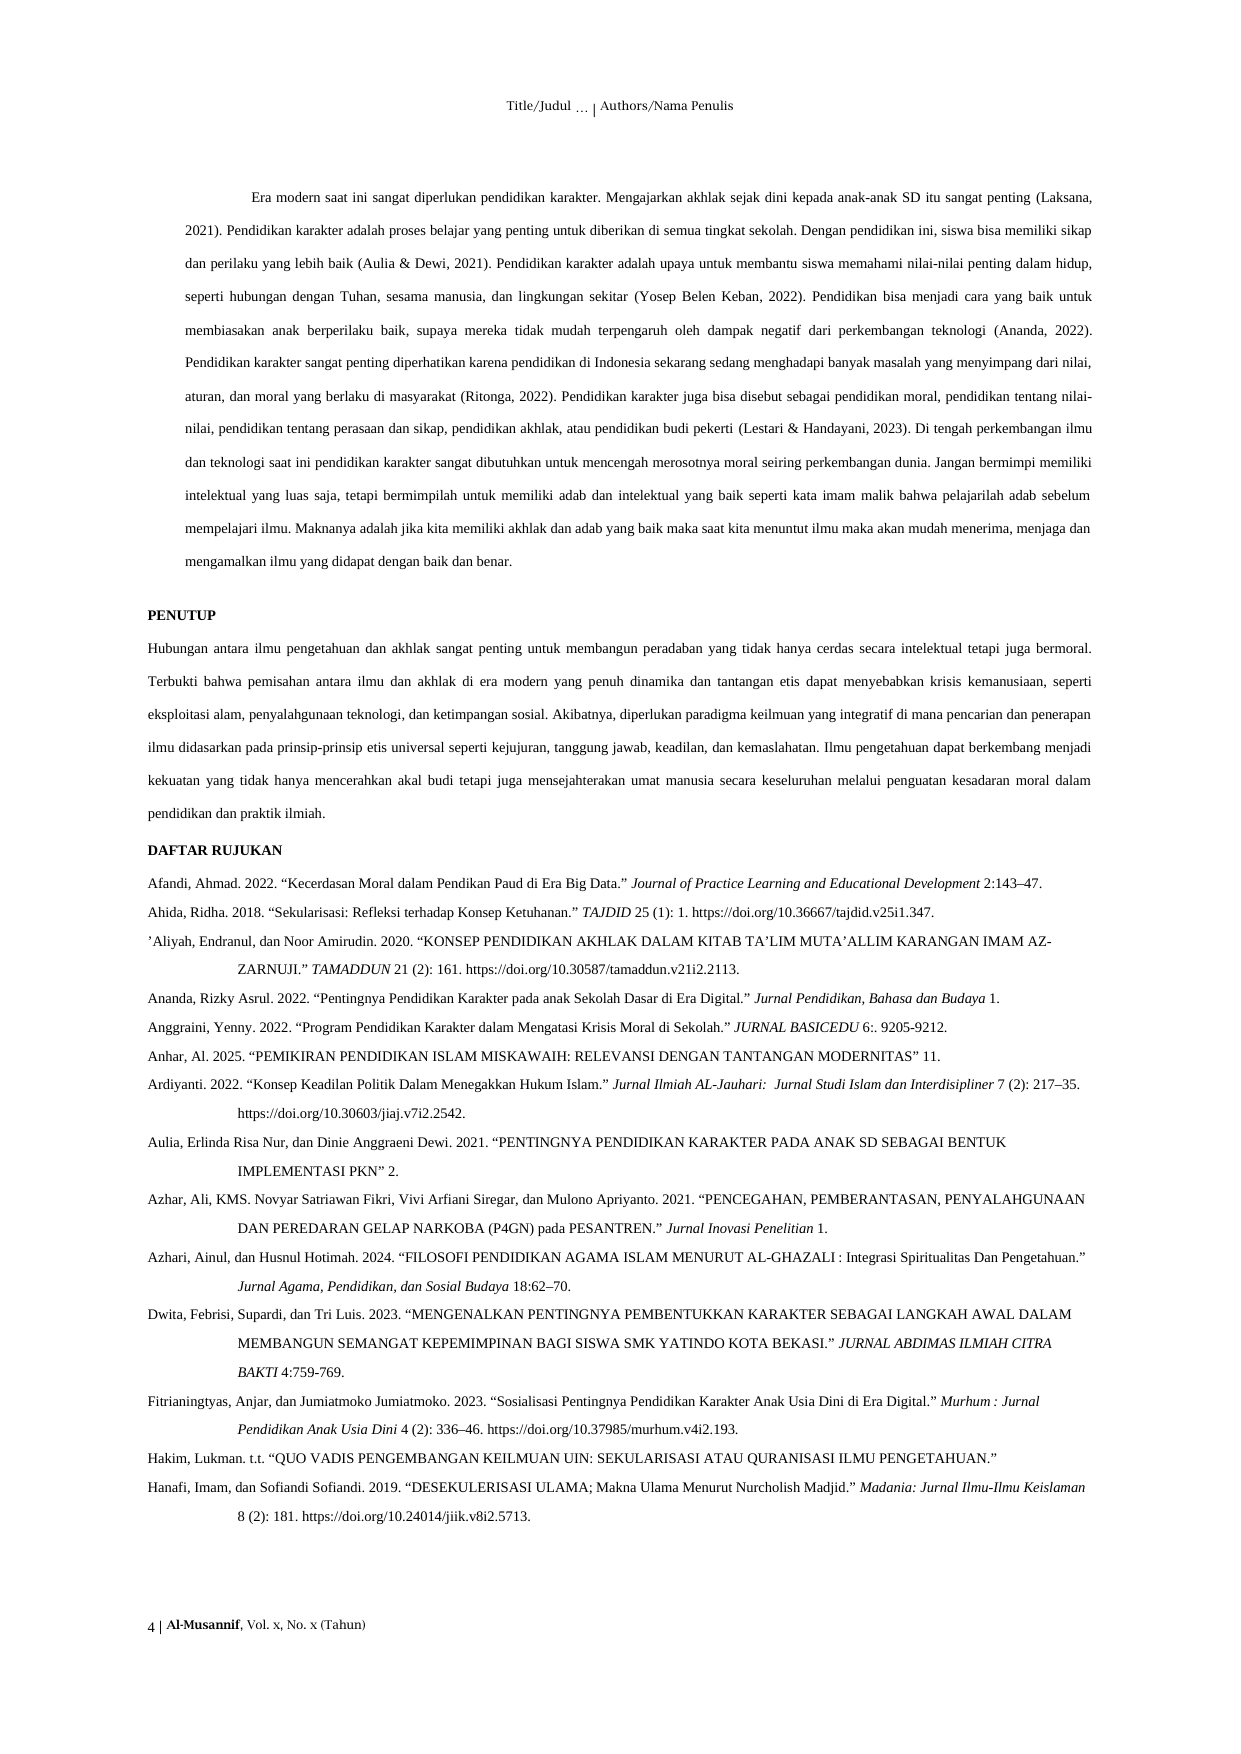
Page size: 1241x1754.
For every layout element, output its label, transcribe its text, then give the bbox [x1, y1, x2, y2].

text Azhari, Ainul, dan Husnul Hotimah. 2024. “FILOSOFI PENDIDIKAN AGAMA ISLAM MENURUT AL-GHAZALI : Integrasi Spiritualitas Dan Pengetahuan.” Jurnal Agama, Pendidikan, dan Sosial Budaya 18:62–70. [147, 1237, 1092, 1294]
text Ahida, Ridha. 2018. “Sekularisasi: Refleksi terhadap Konsep Ketuhanan.” TAJDID 25 (1): 1. https://doi.org/10.36667/tajdid.v25i1.347. [147, 892, 1092, 920]
text Ardiyanti. 2022. “Konsep Keadilan Politik Dalam Menegakkan Hukum Islam.” Jurnal Ilmiah AL-Jauhari: Jurnal Studi Islam dan Interdisipliner 7 (2): 217–35. https://doi.org/10.30603/jiaj.v7i2.2542. [147, 1064, 1092, 1122]
text Afandi, Ahmad. 2022. “Kecerdasan Moral dalam Pendikan Paud di Era Big Data.” Journal of Practice Learning and Educational Development 2:143–47. [147, 863, 1092, 892]
text ’Aliyah, Endranul, dan Noor Amirudin. 2020. “KONSEP PENDIDIKAN AKHLAK DALAM KITAB TA’LIM MUTA’ALLIM KARANGAN IMAM AZ-ZARNUJI.” TAMADDUN 21 (2): 161. https://doi.org/10.30587/tamaddun.v21i2.2113. [147, 920, 1092, 978]
text Hanafi, Imam, dan Sofiandi Sofiandi. 2019. “DESEKULERISASI ULAMA; Makna Ulama Menurut Nurcholish Madjid.” Madania: Jurnal Ilmu-Ilmu Keislaman 8 (2): 181. https://doi.org/10.24014/jiik.v8i2.5713. [147, 1467, 1092, 1524]
text Anhar, Al. 2025. “PEMIKIRAN PENDIDIKAN ISLAM MISKAWAIH: RELEVANSI DENGAN TANTANGAN MODERNITAS” 11. [147, 1035, 1092, 1064]
text Fitrianingtyas, Anjar, dan Jumiatmoko Jumiatmoko. 2023. “Sosialisasi Pentingnya Pendidikan Karakter Anak Usia Dini di Era Digital.” Murhum : Jurnal Pendidikan Anak Usia Dini 4 (2): 336–46. https://doi.org/10.37985/murhum.v4i2.193. [147, 1380, 1092, 1438]
list Era modern saat ini sangat diperlukan pendidikan karakter. Mengajarkan akhlak sejak dini kepada anak-anak SD itu sangat penting (Laksana, 2021). Pendidikan karakter adalah proses belajar yang penting untuk diberikan di semua tingkat sekolah. Dengan pendidikan ini, siswa bisa memiliki sikap dan perilaku yang lebih baik (Aulia & Dewi, 2021). Pendidikan karakter adalah upaya untuk membantu siswa memahami nilai-nilai penting dalam hidup, seperti hubungan dengan Tuhan, sesama manusia, dan lingkungan sekitar (Yosep Belen Keban, 2022). Pendidikan bisa menjadi cara yang baik untuk membiasakan anak berperilaku baik, supaya mereka tidak mudah terpengaruh oleh dampak negatif dari perkembangan teknologi (Ananda, 2022). Pendidikan karakter sangat penting diperhatikan karena pendidikan di Indonesia sekarang sedang menghadapi banyak masalah yang menyimpang dari nilai, aturan, dan moral yang berlaku di masyarakat (Ritonga, 2022). Pendidikan karakter juga bisa disebut sebagai pendidikan moral, pendidikan tentang nilai-nilai, pendidikan tentang perasaan dan sikap, pendidikan akhlak, atau pendidikan budi pekerti (Lestari & Handayani, 2023). Di tengah perkembangan ilmu dan teknologi saat ini pendidikan karakter sangat dibutuhkan untuk mencengah merosotnya moral seiring perkembangan dunia. Jangan bermimpi memiliki intelektual yang luas saja, tetapi bermimpilah untuk memiliki adab dan intelektual yang baik seperti kata imam malik bahwa pelajarilah adab sebelum mempelajari ilmu. Maknanya adalah jika kita memiliki akhlak dan adab yang baik maka saat kita menuntut ilmu maka akan mudah menerima, menjaga dan mengamalkan ilmu yang didapat dengan baik dan benar. [185, 177, 1092, 569]
text Hakim, Lukman. t.t. “QUO VADIS PENGEMBANGAN KEILMUAN UIN: SEKULARISASI ATAU QURANISASI ILMU PENGETAHUAN.” [147, 1438, 1092, 1467]
text DAFTAR RUJUKAN [147, 830, 1092, 859]
text Dwita, Febrisi, Supardi, dan Tri Luis. 2023. “MENGENALKAN PENTINGNYA PEMBENTUKKAN KARAKTER SEBAGAI LANGKAH AWAL DALAM MEMBANGUN SEMANGAT KEPEMIMPINAN BAGI SISWA SMK YATINDO KOTA BEKASI.” JURNAL ABDIMAS ILMIAH CITRA BAKTI 4:759-769. [147, 1294, 1092, 1380]
text Azhar, Ali, KMS. Novyar Satriawan Fikri, Vivi Arfiani Siregar, dan Mulono Apriyanto. 2021. “PENCEGAHAN, PEMBERANTASAN, PENYALAHGUNAAN DAN PEREDARAN GELAP NARKOBA (P4GN) pada PESANTREN.” Jurnal Inovasi Penelitian 1. [147, 1179, 1092, 1237]
text Aulia, Erlinda Risa Nur, dan Dinie Anggraeni Dewi. 2021. “PENTINGNYA PENDIDIKAN KARAKTER PADA ANAK SD SEBAGAI BENTUK IMPLEMENTASI PKN” 2. [147, 1122, 1092, 1179]
text Hubungan antara ilmu pengetahuan dan akhlak sangat penting untuk membangun peradaban yang tidak hanya cerdas secara intelektual tetapi juga bermoral. Terbukti bahwa pemisahan antara ilmu dan akhlak di era modern yang penuh dinamika dan tantangan etis dapat menyebabkan krisis kemanusiaan, seperti eksploitasi alam, penyalahgunaan teknologi, dan ketimpangan sosial. Akibatnya, diperlukan paradigma keilmuan yang integratif di mana pencarian dan penerapan ilmu didasarkan pada prinsip-prinsip etis universal seperti kejujuran, tanggung jawab, keadilan, dan kemaslahatan. Ilmu pengetahuan dapat berkembang menjadi kekuatan yang tidak hanya mencerahkan akal budi tetapi juga mensejahterakan umat manusia secara keseluruhan melalui penguatan kesadaran moral dalam pendidikan dan praktik ilmiah. [147, 627, 1092, 821]
text PENUTUP [147, 594, 1092, 623]
text Ananda, Rizky Asrul. 2022. “Pentingnya Pendidikan Karakter pada anak Sekolah Dasar di Era Digital.” Jurnal Pendidikan, Bahasa dan Budaya 1. [147, 978, 1092, 1007]
text Anggraini, Yenny. 2022. “Program Pendidikan Karakter dalam Mengatasi Krisis Moral di Sekolah.” JURNAL BASICEDU 6:. 9205-9212. [147, 1007, 1092, 1035]
